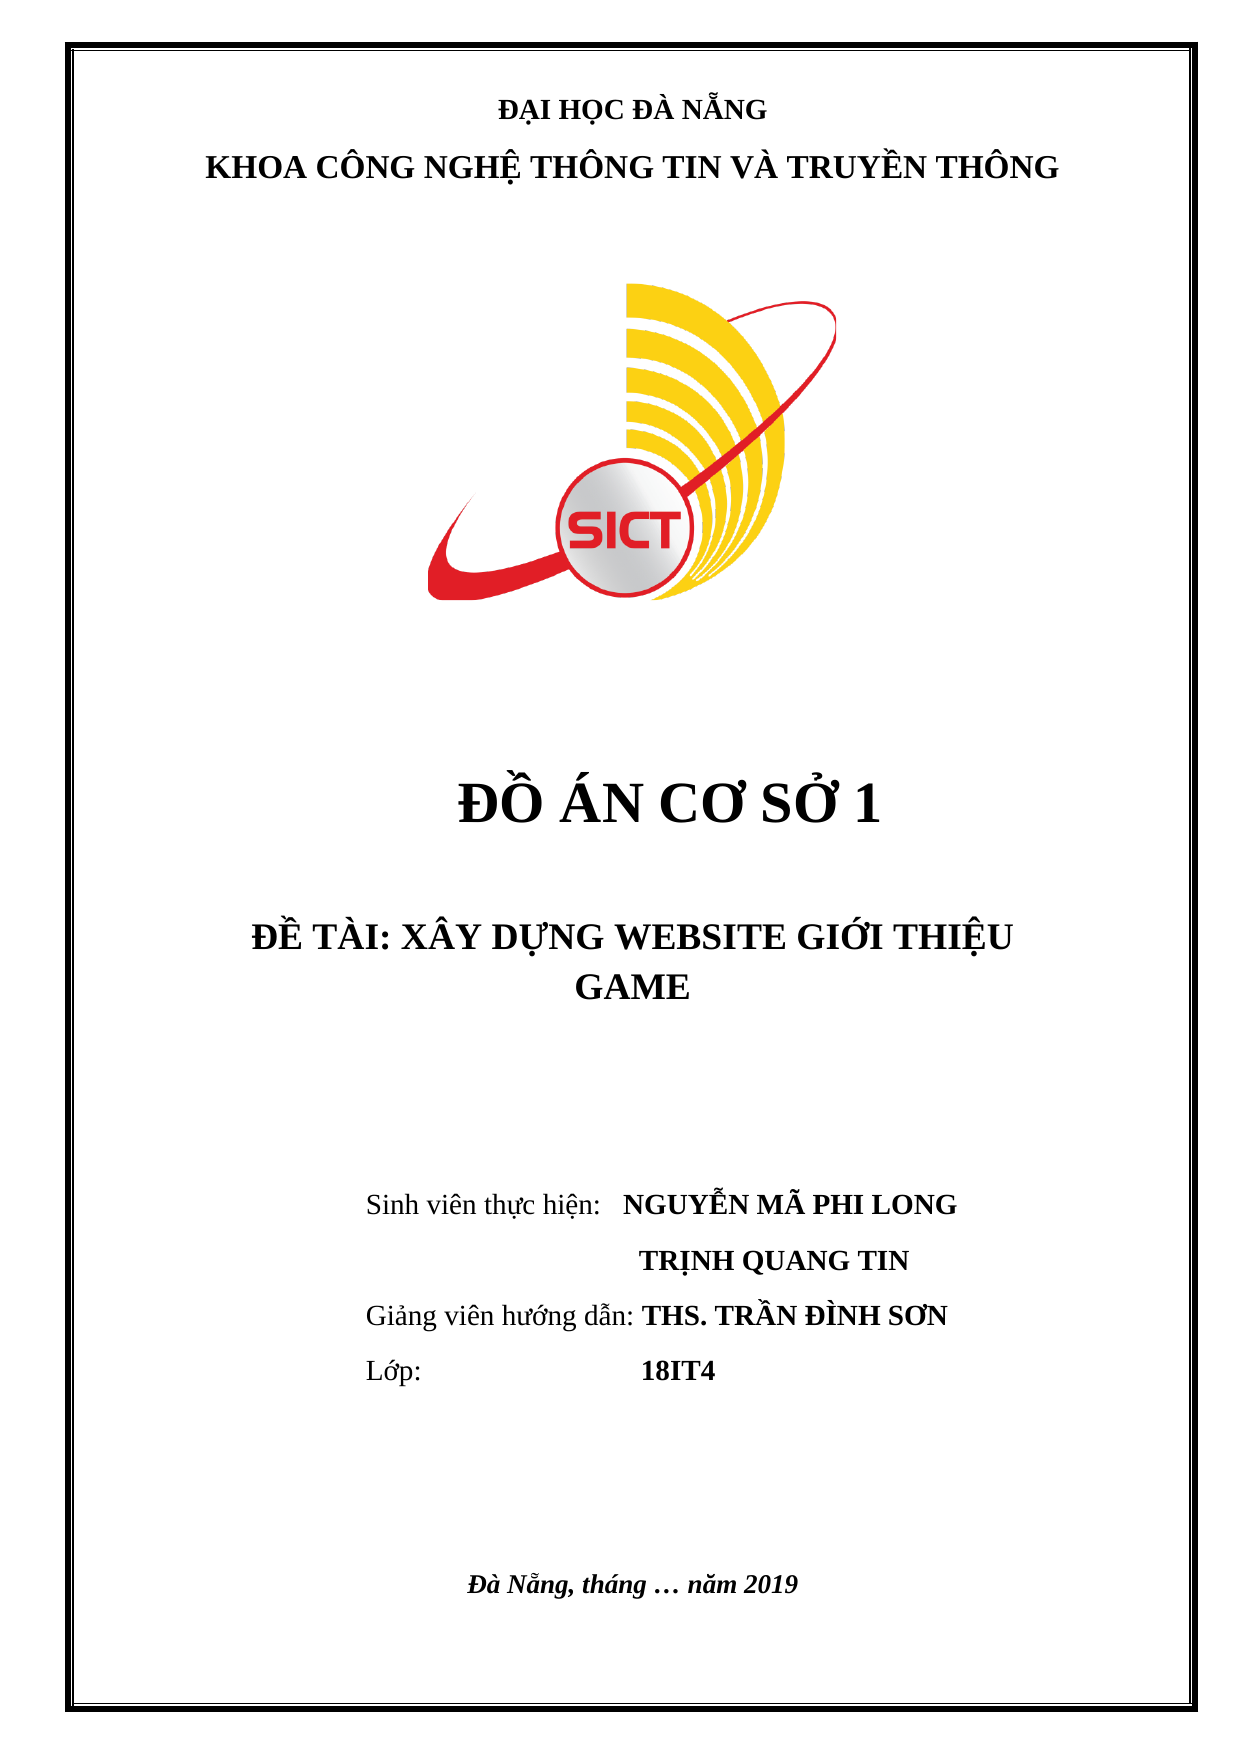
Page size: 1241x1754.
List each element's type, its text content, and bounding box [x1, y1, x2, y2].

text ĐỒ ÁN CƠ SỞ 1 [203, 768, 1062, 835]
text Giảng viên hướng dẫn: THS. TRẦN ĐÌNH SƠN [366, 1298, 1062, 1331]
picture [426, 283, 836, 599]
text ĐỀ TÀI: XÂY DỰNG WEBSITE GIỚI THIỆU GAME [203, 914, 1062, 1007]
text TRỊNH QUANG TIN [609, 1243, 1062, 1276]
text Lớp: 18IT4 [366, 1353, 1062, 1387]
text ĐẠI HỌC ĐÀ NẴNG [203, 92, 1062, 126]
text KHOA CÔNG NGHỆ THÔNG TIN VÀ TRUYỀN THÔNG [203, 148, 1062, 186]
text Đà Nẵng, tháng … năm 2019 [203, 1568, 1062, 1599]
text Sinh viên thực hiện: NGUYỄN MÃ PHI LONG [366, 1187, 1062, 1221]
